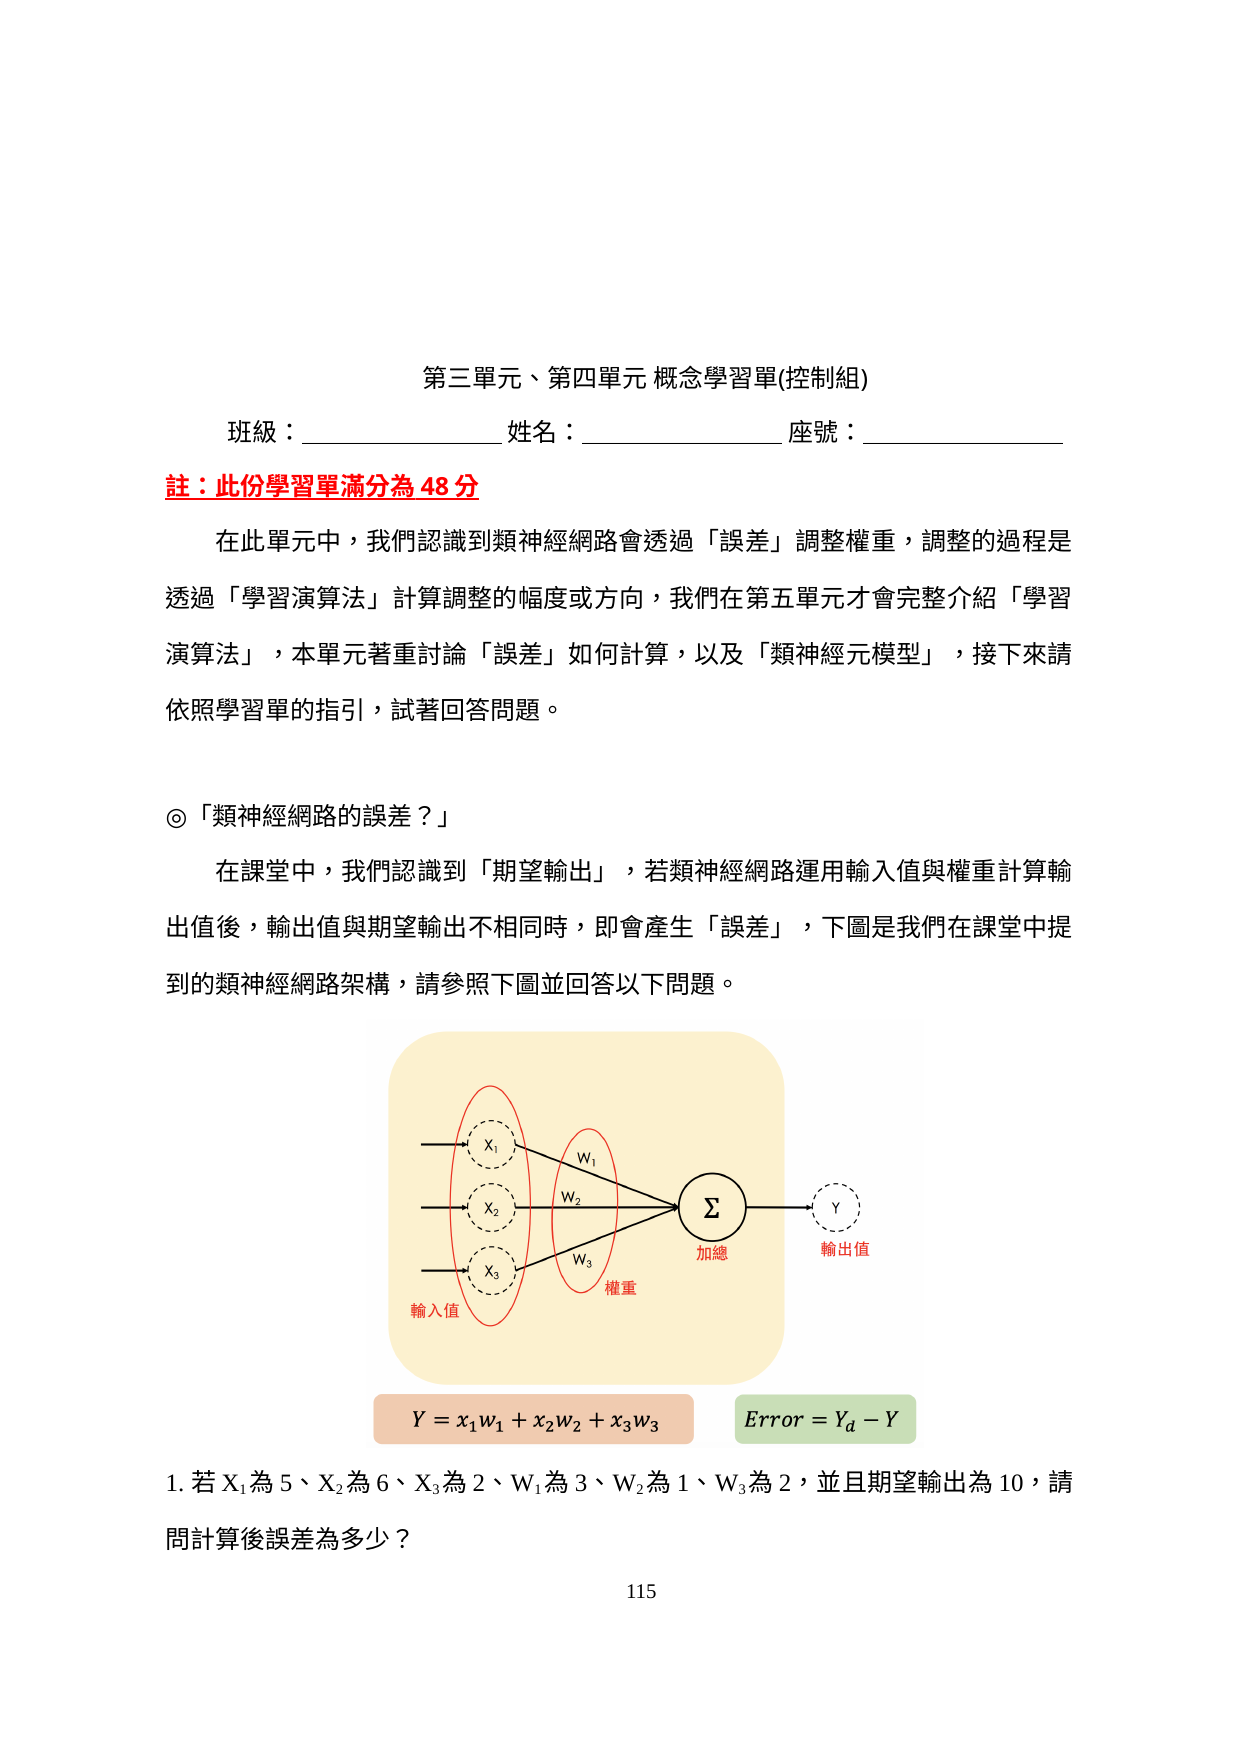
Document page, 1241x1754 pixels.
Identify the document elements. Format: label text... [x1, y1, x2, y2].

text ◎「類神經網路的誤差？」 [165, 797, 1075, 833]
picture [366, 1019, 924, 1448]
text 在課堂中，我們認識到「期望輸出」，若類神經網路運用輸入值與權重計算輸出值後，輸出值與期望輸出不相同時，即會產生「誤差」，下圖是我們在課堂中提到的類神經網路架構，請參照下圖並回答以下問題。 [165, 851, 1075, 1001]
text 第三單元、第四單元 概念學習單(控制組) [165, 358, 1075, 394]
text 1. 若X1為5、X2為6、X3為2、W1為3、W2為1、W3為2，並且期望輸出為10，請問計算後誤差為多少？ [165, 1462, 1075, 1556]
text 在此單元中，我們認識到類神經網路會透過「誤差」調整權重，調整的過程是透過「學習演算法」計算調整的幅度或方向，我們在第五單元才會完整介紹「學習演算法」，本單元著重討論「誤差」如何計算，以及「類神經元模型」，接下來請依照學習單的指引，試著回答問題。 [165, 521, 1075, 727]
text 註：此份學習單滿分為48分 [165, 467, 1075, 503]
text 班級：＿＿＿＿＿＿＿＿ 姓名：＿＿＿＿＿＿＿＿ 座號：＿＿＿＿＿＿＿＿ [165, 412, 1075, 449]
